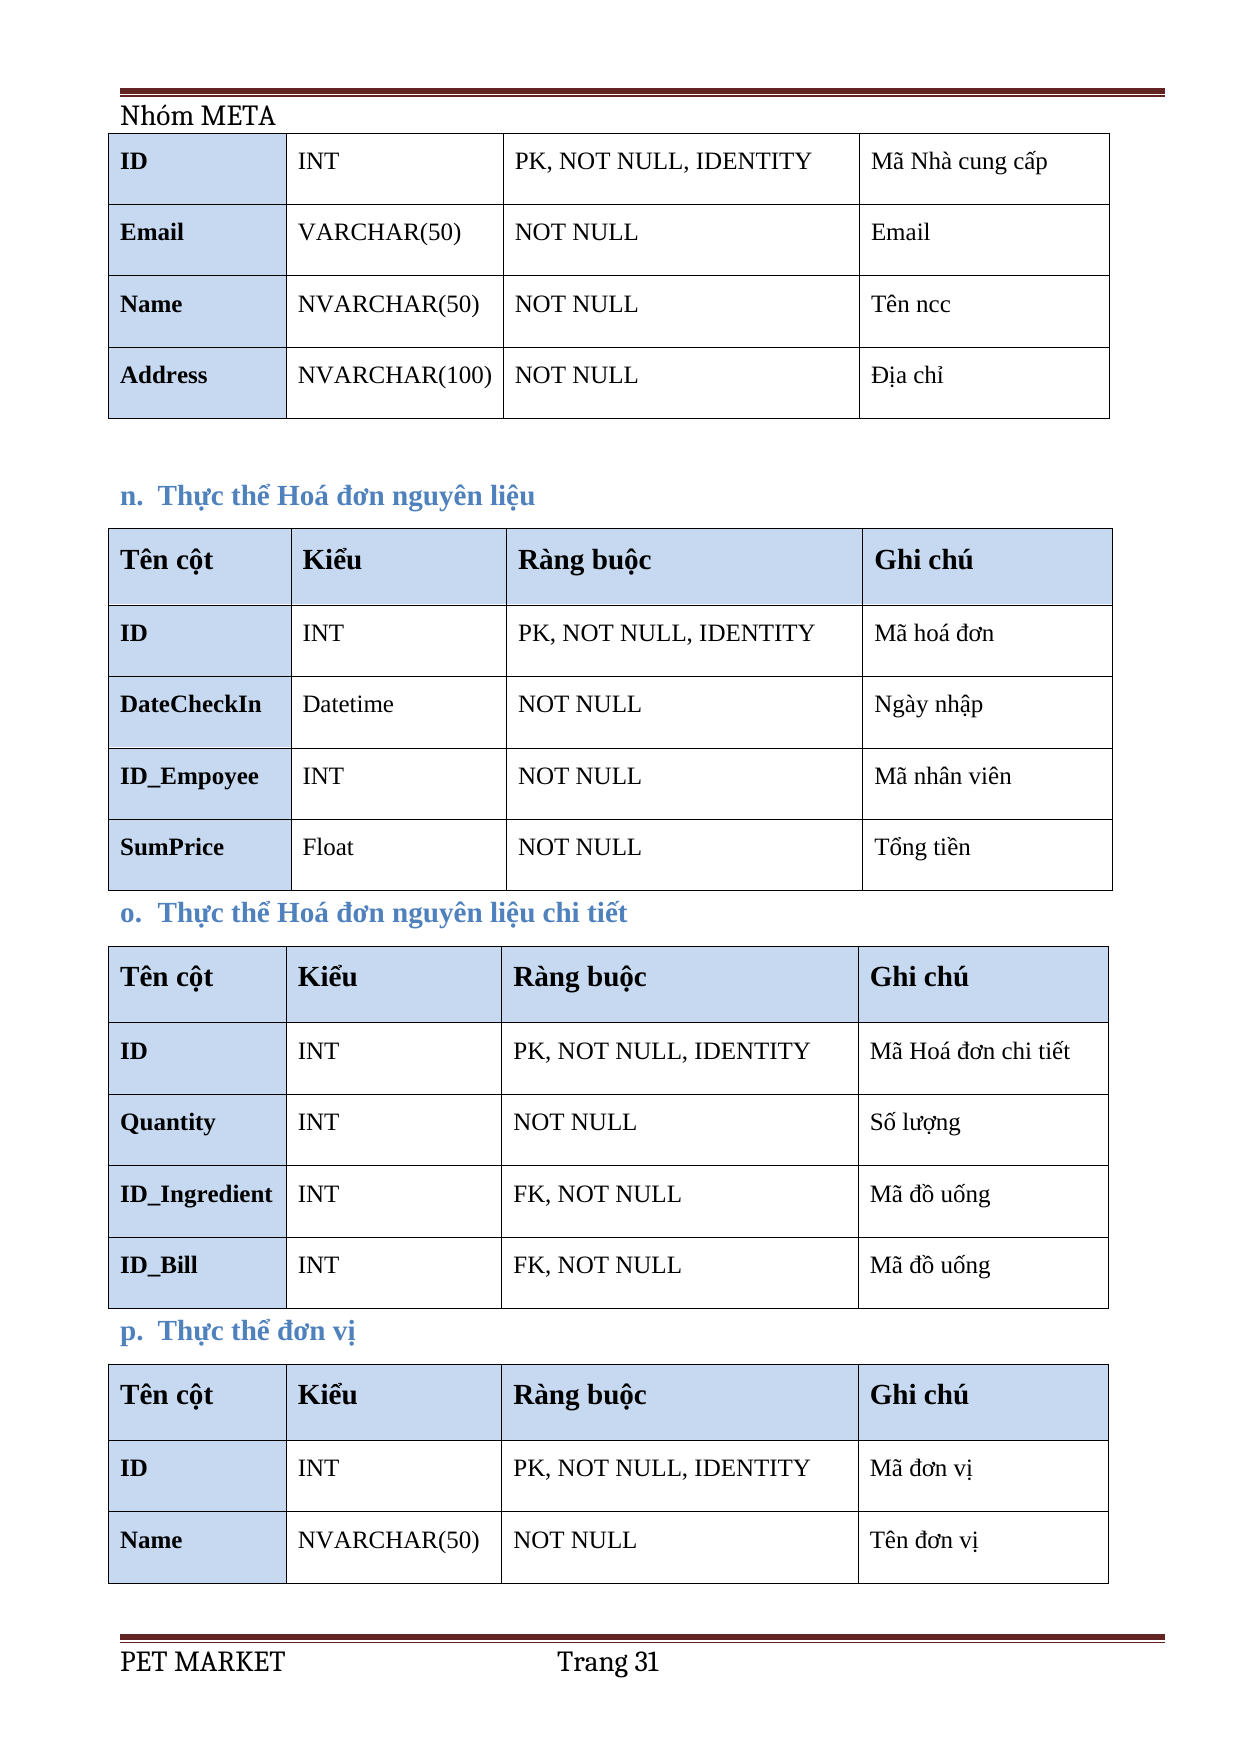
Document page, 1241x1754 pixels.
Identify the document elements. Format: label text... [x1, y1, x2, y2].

table_cell ID [109, 606, 291, 676]
table_cell NOT NULL [502, 1095, 858, 1165]
table_cell Name [109, 276, 286, 347]
table_cell Address [109, 348, 286, 418]
table_cell Số lượng [859, 1095, 1108, 1165]
table_header Tên cột [109, 529, 291, 604]
table_header Ghi chú [859, 1365, 1108, 1440]
table_cell NVARCHAR(50) [287, 1512, 501, 1583]
table_header Ràng buộc [502, 947, 858, 1022]
table_cell NOT NULL [502, 1512, 858, 1583]
table_cell INT [287, 1166, 501, 1237]
table_cell Email [109, 205, 286, 275]
table_cell INT [292, 606, 506, 676]
table_cell INT [287, 1441, 501, 1511]
table_cell PK, NOT NULL, IDENTITY [502, 1441, 858, 1511]
table_cell Quantity [109, 1095, 286, 1165]
table_cell Tổng tiền [863, 820, 1112, 890]
subtitle Thực thể Hoá đơn nguyên liệu [120, 478, 1165, 512]
table_cell NOT NULL [507, 749, 862, 819]
table_cell ID_Ingredient [109, 1166, 286, 1237]
table_cell SumPrice [109, 820, 291, 890]
table_cell NOT NULL [507, 820, 862, 890]
subtitle Thực thể đơn vị [120, 1313, 1165, 1347]
table_cell Tên ncc [860, 276, 1109, 347]
table_cell NVARCHAR(100) [287, 348, 503, 418]
table_cell INT [287, 1095, 501, 1165]
table_header Ghi chú [863, 529, 1112, 604]
table_cell NVARCHAR(50) [287, 276, 503, 347]
table_cell Name [109, 1512, 286, 1583]
table_cell PK, NOT NULL, IDENTITY [502, 1023, 858, 1094]
table_cell ID_Empoyee [109, 749, 291, 819]
table_header Ràng buộc [507, 529, 862, 604]
table_cell INT [287, 1023, 501, 1094]
table_cell Mã đồ uống [859, 1166, 1108, 1237]
table_header Tên cột [109, 1365, 286, 1440]
table_cell INT [287, 134, 503, 204]
table_cell FK, NOT NULL [502, 1166, 858, 1237]
table_cell Float [292, 820, 506, 890]
table_cell PK, NOT NULL, IDENTITY [504, 134, 859, 204]
table_cell NOT NULL [504, 205, 859, 275]
table_cell Mã Hoá đơn chi tiết [859, 1023, 1108, 1094]
table_cell FK, NOT NULL [502, 1238, 858, 1308]
table_cell Địa chỉ [860, 348, 1109, 418]
table_header Ghi chú [859, 947, 1108, 1022]
table_cell Mã đơn vị [859, 1441, 1108, 1511]
subtitle Thực thể Hoá đơn nguyên liệu chi tiết [120, 896, 1165, 929]
table_cell Datetime [292, 677, 506, 747]
table_cell Mã hoá đơn [863, 606, 1112, 676]
table_cell VARCHAR(50) [287, 205, 503, 275]
table_cell ID [109, 1441, 286, 1511]
table_cell Mã nhân viên [863, 749, 1112, 819]
table_cell ID_Bill [109, 1238, 286, 1308]
table_cell INT [287, 1238, 501, 1308]
table_cell PK, NOT NULL, IDENTITY [507, 606, 862, 676]
table_header Tên cột [109, 947, 286, 1022]
table_header Ràng buộc [502, 1365, 858, 1440]
table_cell ID [109, 1023, 286, 1094]
table_cell INT [292, 749, 506, 819]
table_header Kiểu [287, 1365, 501, 1440]
table_cell Mã đồ uống [859, 1238, 1108, 1308]
table_cell NOT NULL [504, 348, 859, 418]
table_cell NOT NULL [504, 276, 859, 347]
table_cell ID [109, 134, 286, 204]
table_cell Email [860, 205, 1109, 275]
table_header Kiểu [287, 947, 501, 1022]
table_cell DateCheckIn [109, 677, 291, 747]
table_cell Mã Nhà cung cấp [860, 134, 1109, 204]
table_cell Ngày nhập [863, 677, 1112, 747]
table_cell NOT NULL [507, 677, 862, 747]
table_cell Tên đơn vị [859, 1512, 1108, 1583]
table_header Kiểu [292, 529, 506, 604]
